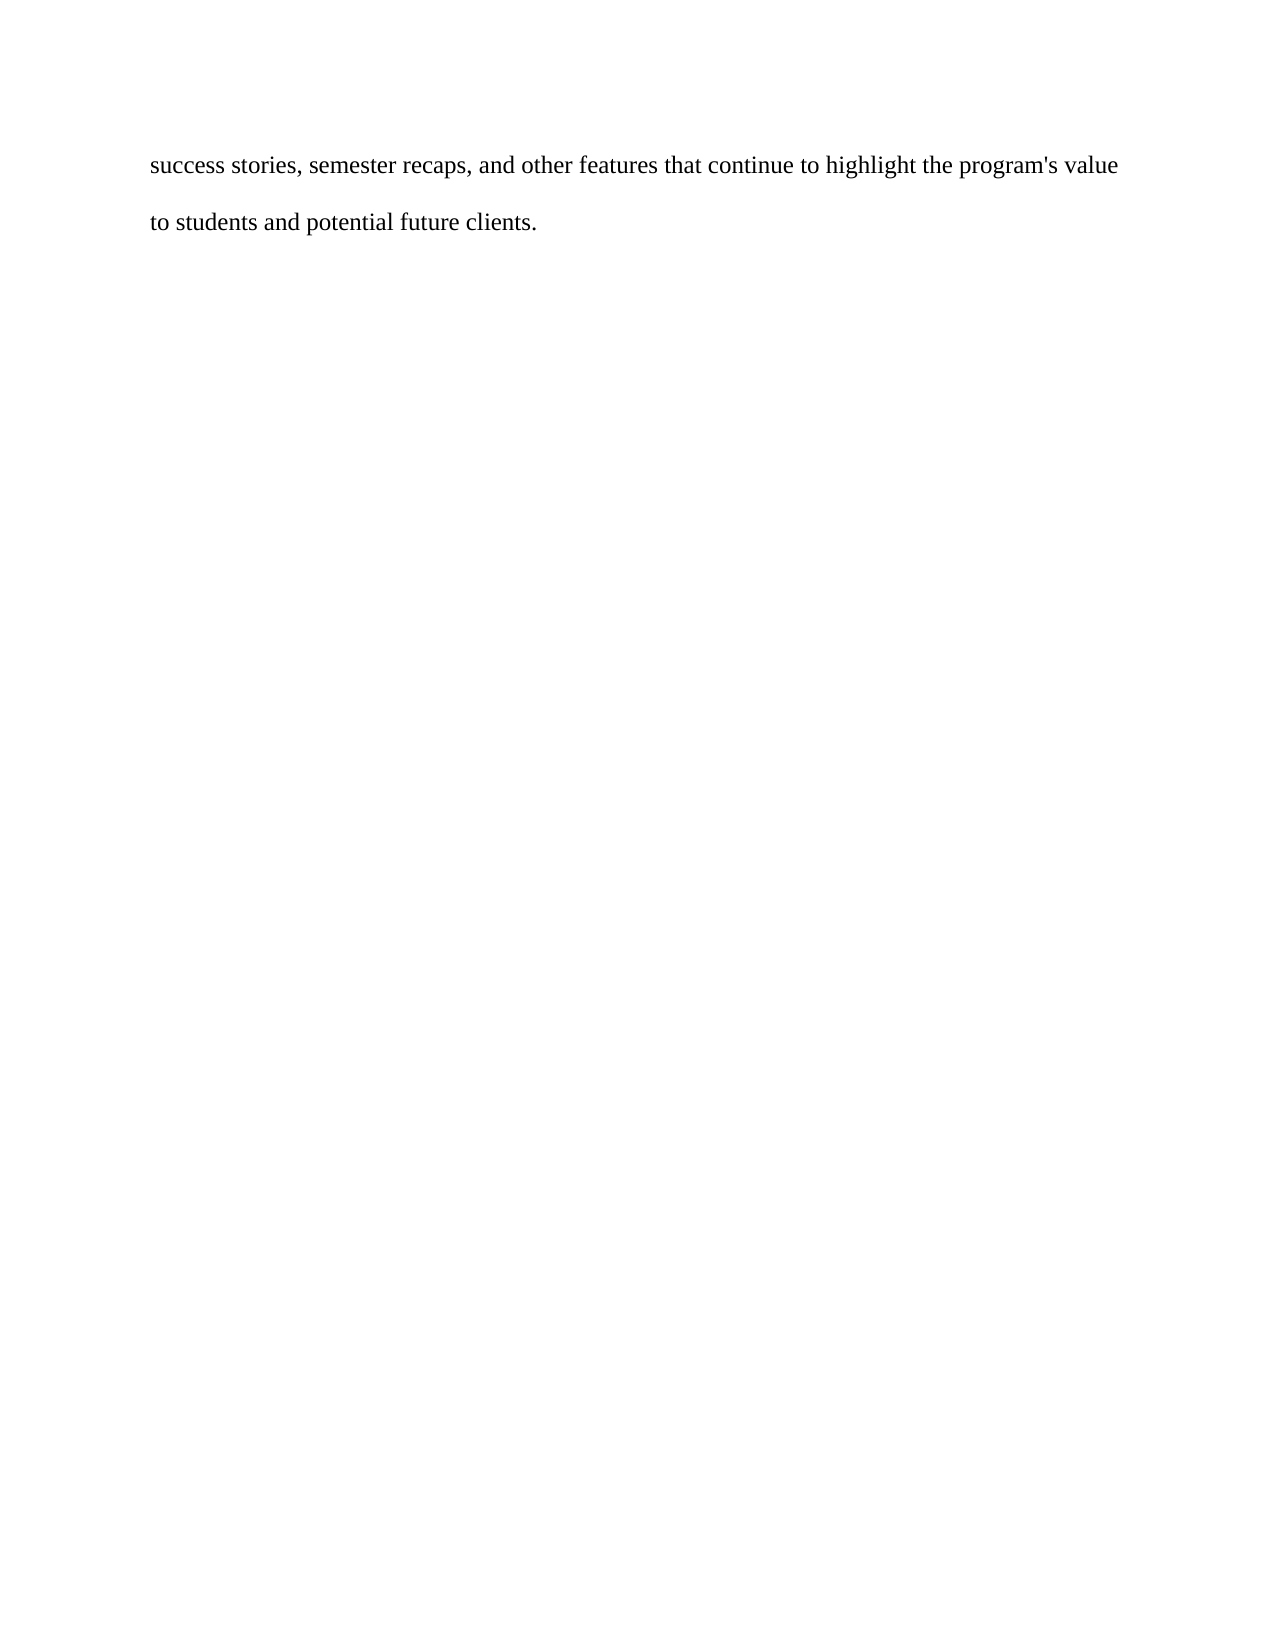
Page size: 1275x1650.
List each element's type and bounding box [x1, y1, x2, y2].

text [150, 150, 1125, 236]
